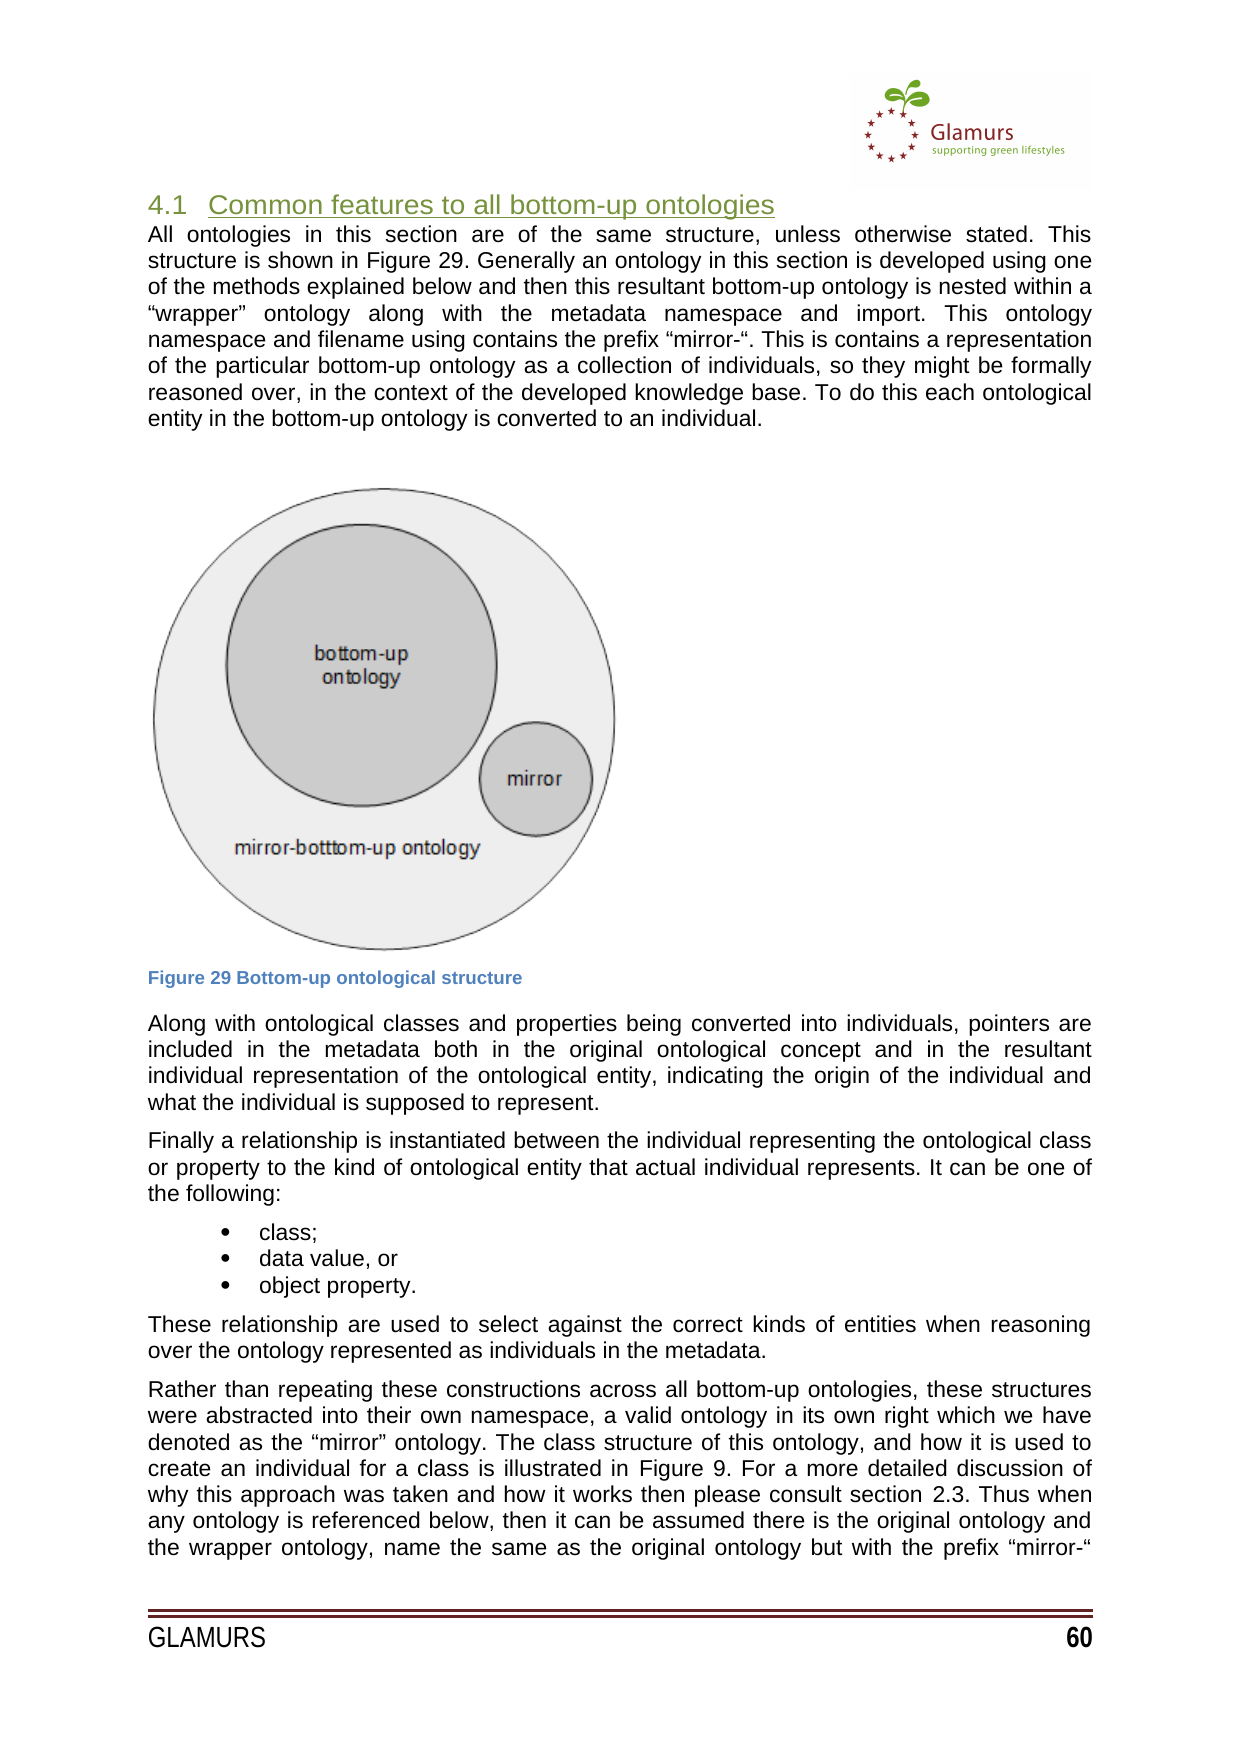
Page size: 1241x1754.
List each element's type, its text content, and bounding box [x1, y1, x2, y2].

text Figure 29 Bottom-up ontological structure [148, 967, 1093, 989]
subtitle Common features to all bottom-up ontologies [148, 189, 1093, 221]
text All ontologies in this section are of the same structure, unless otherwise stated. This structure is shown in Figure 29. Generally an ontology in this section is developed using one of the methods explained below and then this resultant bottom-up ontology is nested within a “wrapper” ontology along with the metadata namespace and import. This ontology namespace and filename using contains the prefix “mirror-“. This is contains a representation of the particular bottom-up ontology as a collection of individuals, so they might be formally reasoned over, in the context of the developed knowledge base. To do this each ontological entity in the bottom-up ontology is converted to an individual. [148, 221, 1093, 431]
text data value, or [221, 1245, 1093, 1272]
text class; [221, 1219, 1093, 1245]
picture [147, 482, 620, 955]
text Finally a relationship is instantiated between the individual representing the ontological class or property to the kind of ontological entity that actual individual represents. It can be one of the following: [148, 1127, 1093, 1206]
text Along with ontological classes and properties being converted into individuals, pointers are included in the metadata both in the original ontological concept and in the resultant individual representation of the ontological entity, indicating the origin of the individual and what the individual is supposed to represent. [148, 1009, 1093, 1115]
text object property. [221, 1272, 1093, 1298]
picture [849, 73, 1093, 190]
text These relationship are used to select against the correct kinds of entities when reasoning over the ontology represented as individuals in the metadata. [148, 1311, 1093, 1363]
